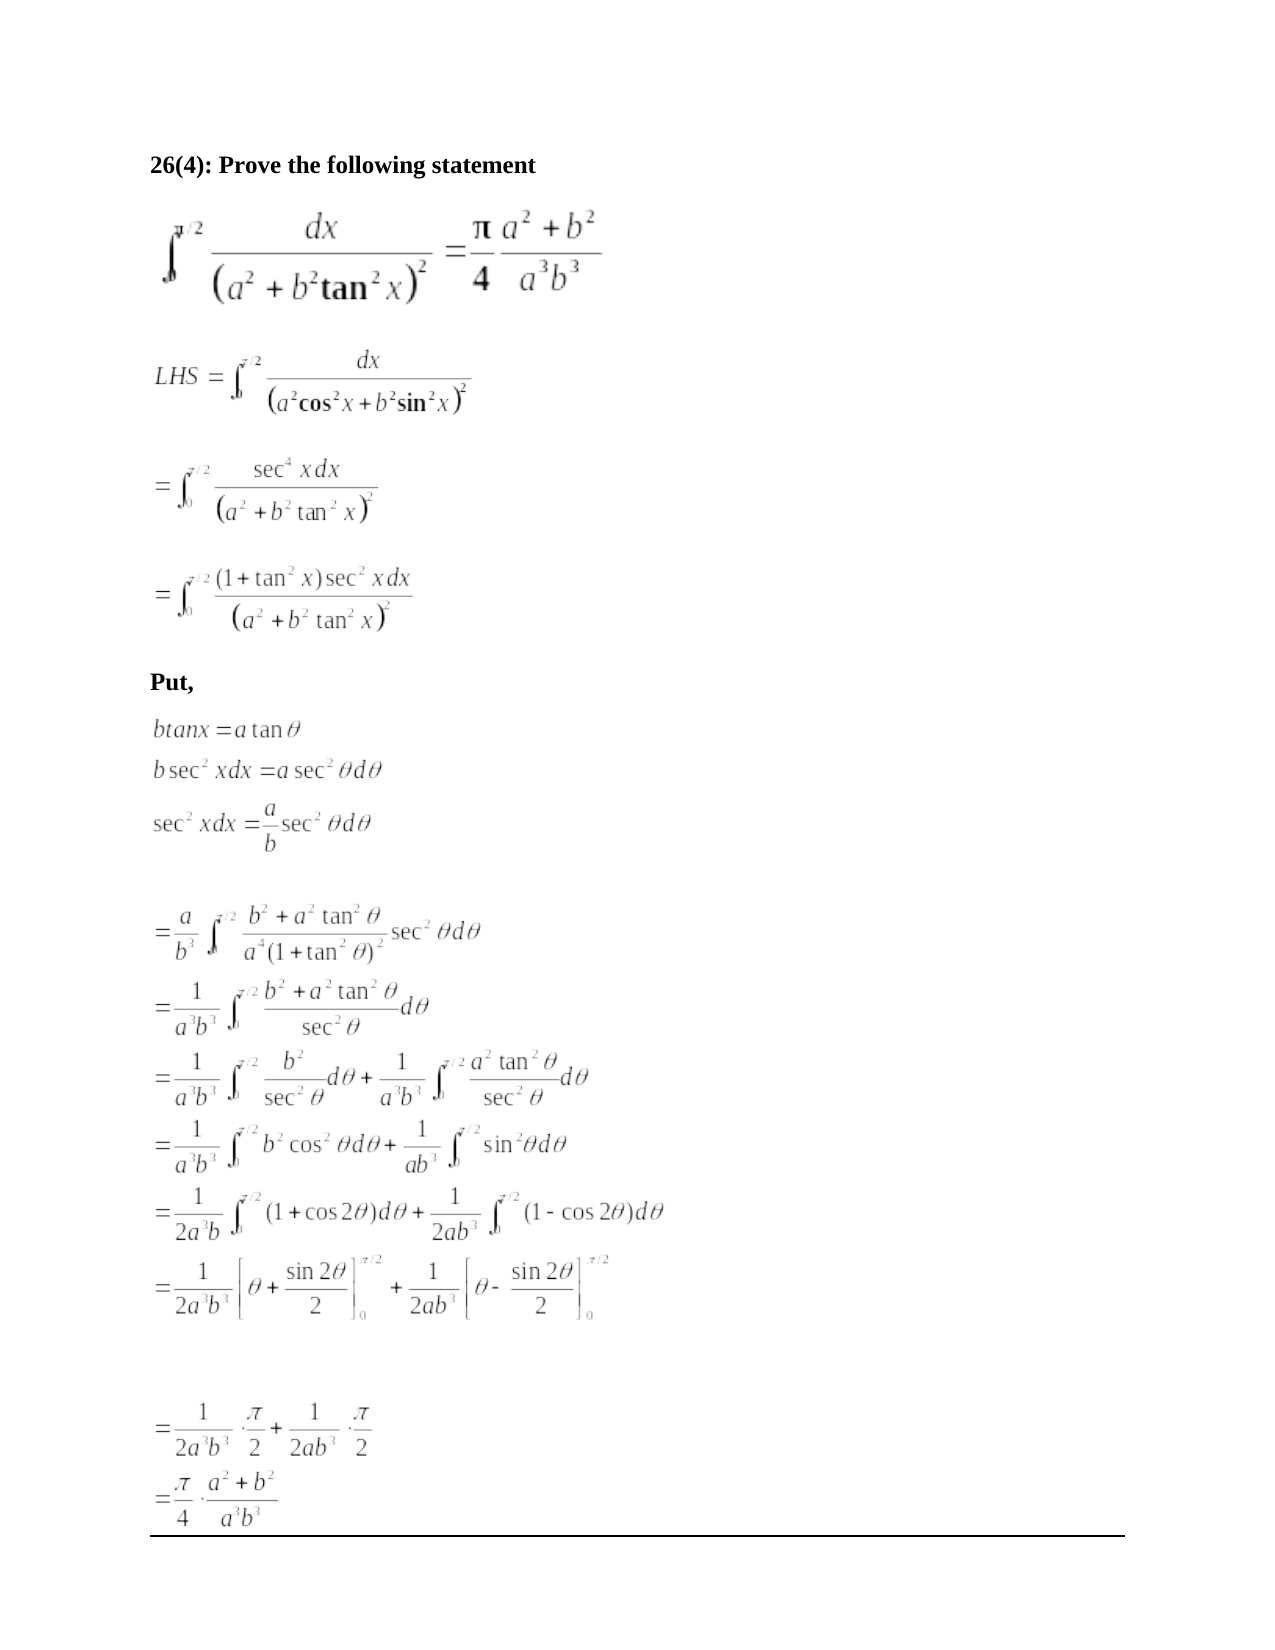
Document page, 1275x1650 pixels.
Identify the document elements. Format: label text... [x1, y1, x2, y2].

text Put, [150, 667, 1125, 696]
text 26(4): Prove the following statement [150, 150, 1125, 179]
